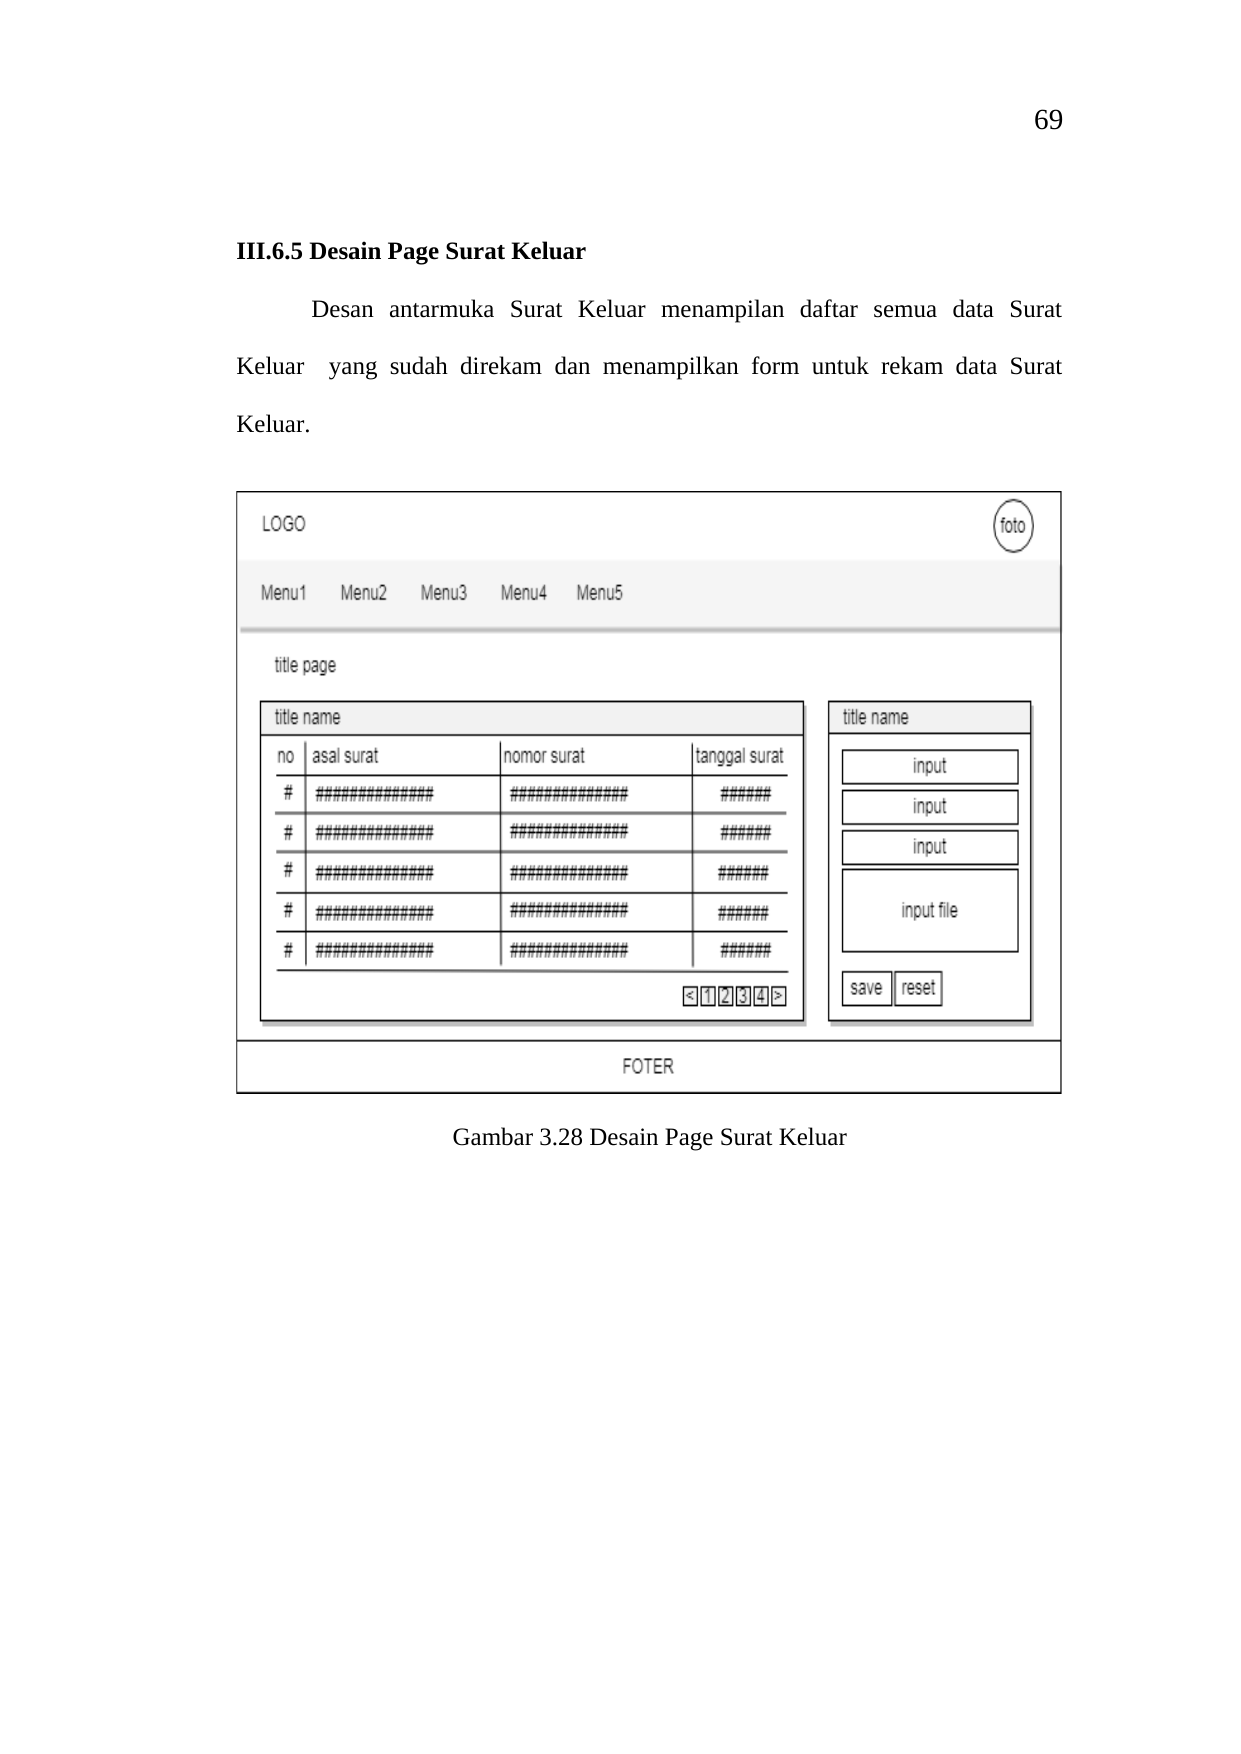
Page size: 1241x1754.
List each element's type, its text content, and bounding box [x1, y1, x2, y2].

subtitle Desain Page Surat Keluar [236, 236, 1063, 265]
picture [236, 491, 1063, 1094]
text Desan antarmuka Surat Keluar menampilan daftar semua data Surat Keluar yang sudah direkam dan menampilkan form untuk rekam data Surat Keluar. [236, 294, 1063, 437]
text Gambar 3.28 Desain Page Surat Keluar [236, 1122, 1063, 1150]
